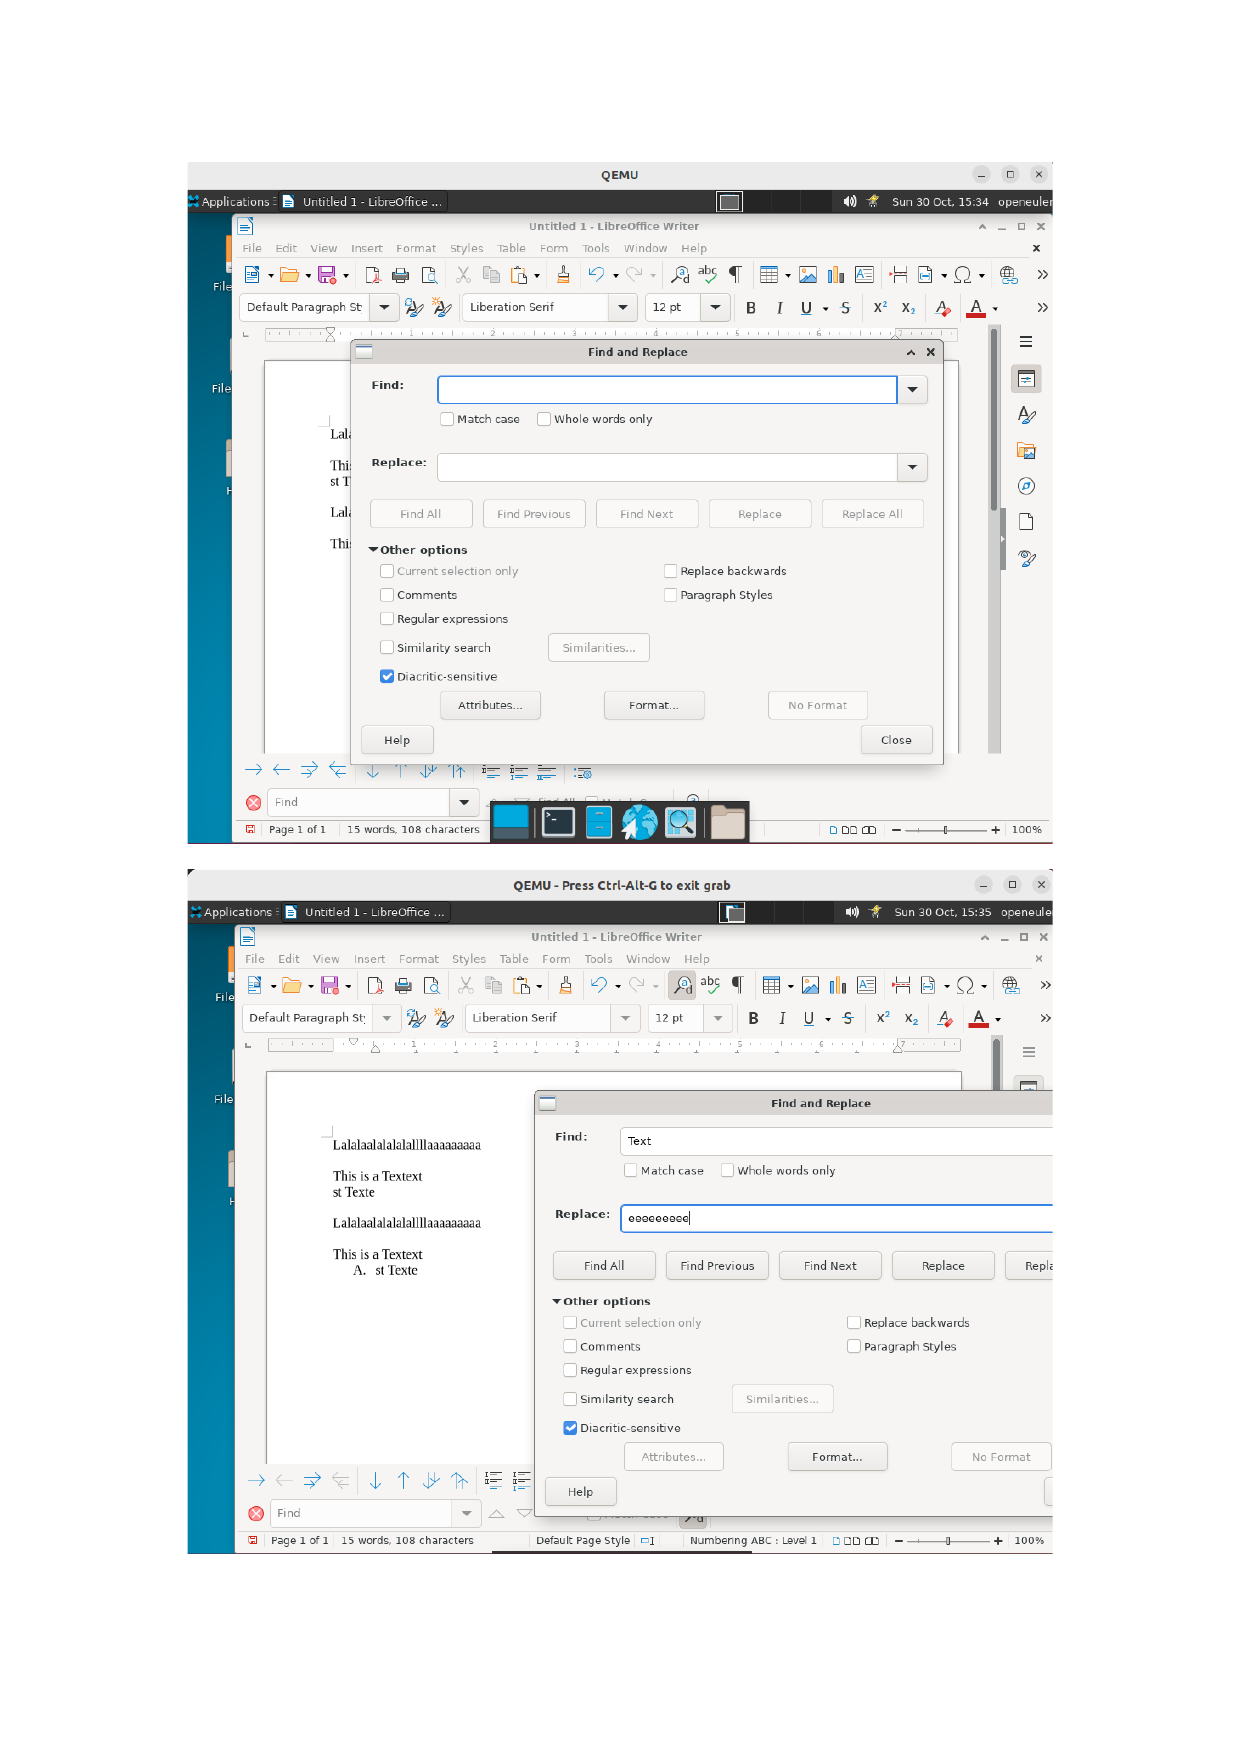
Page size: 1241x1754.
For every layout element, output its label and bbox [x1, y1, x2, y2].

picture [187, 869, 1053, 1554]
picture [187, 162, 1053, 844]
